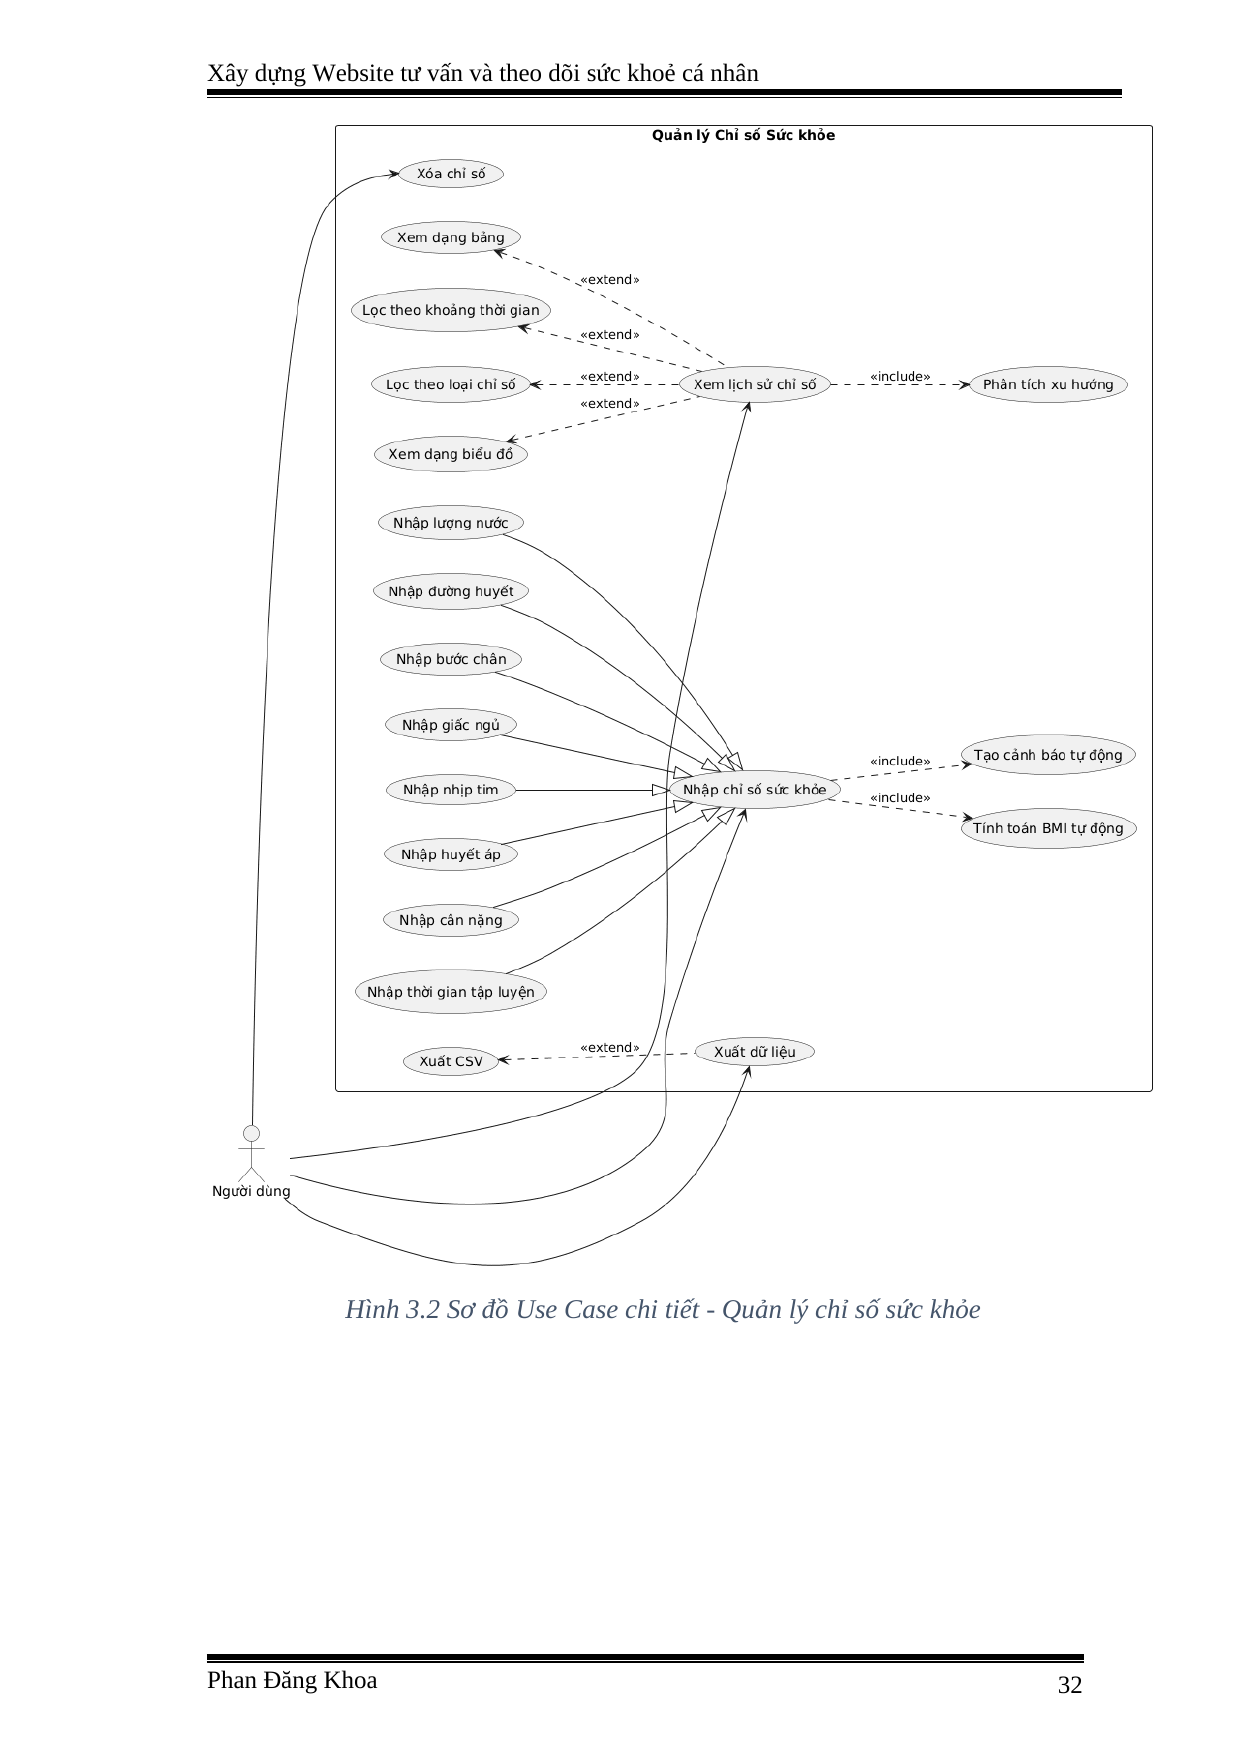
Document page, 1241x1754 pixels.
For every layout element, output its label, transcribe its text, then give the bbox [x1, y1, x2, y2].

picture [206, 118, 1156, 1293]
text Hình 3.2 Sơ đồ Use Case chi tiết - Quản lý chỉ số sức khỏe [207, 1293, 1122, 1324]
